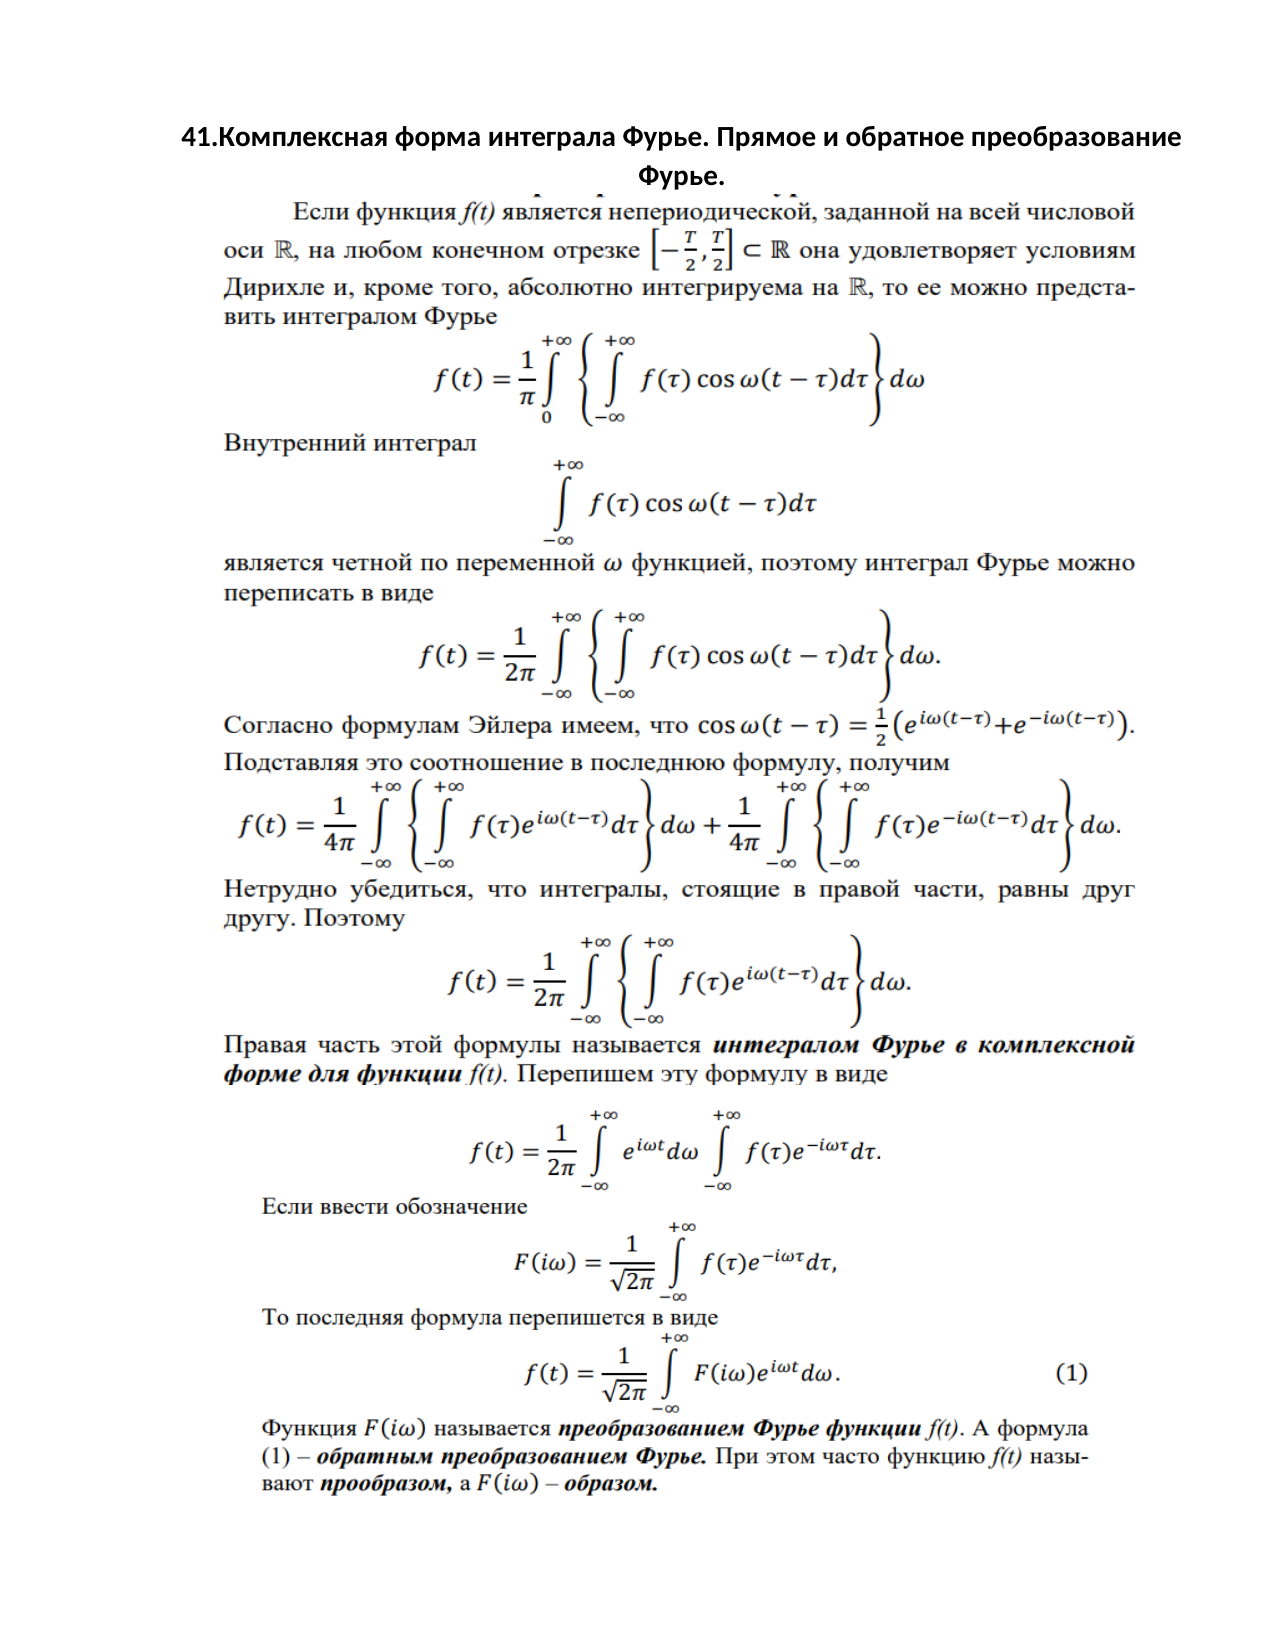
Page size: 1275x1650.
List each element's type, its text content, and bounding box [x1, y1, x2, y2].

picture [237, 1103, 1127, 1500]
picture [198, 194, 1165, 1085]
